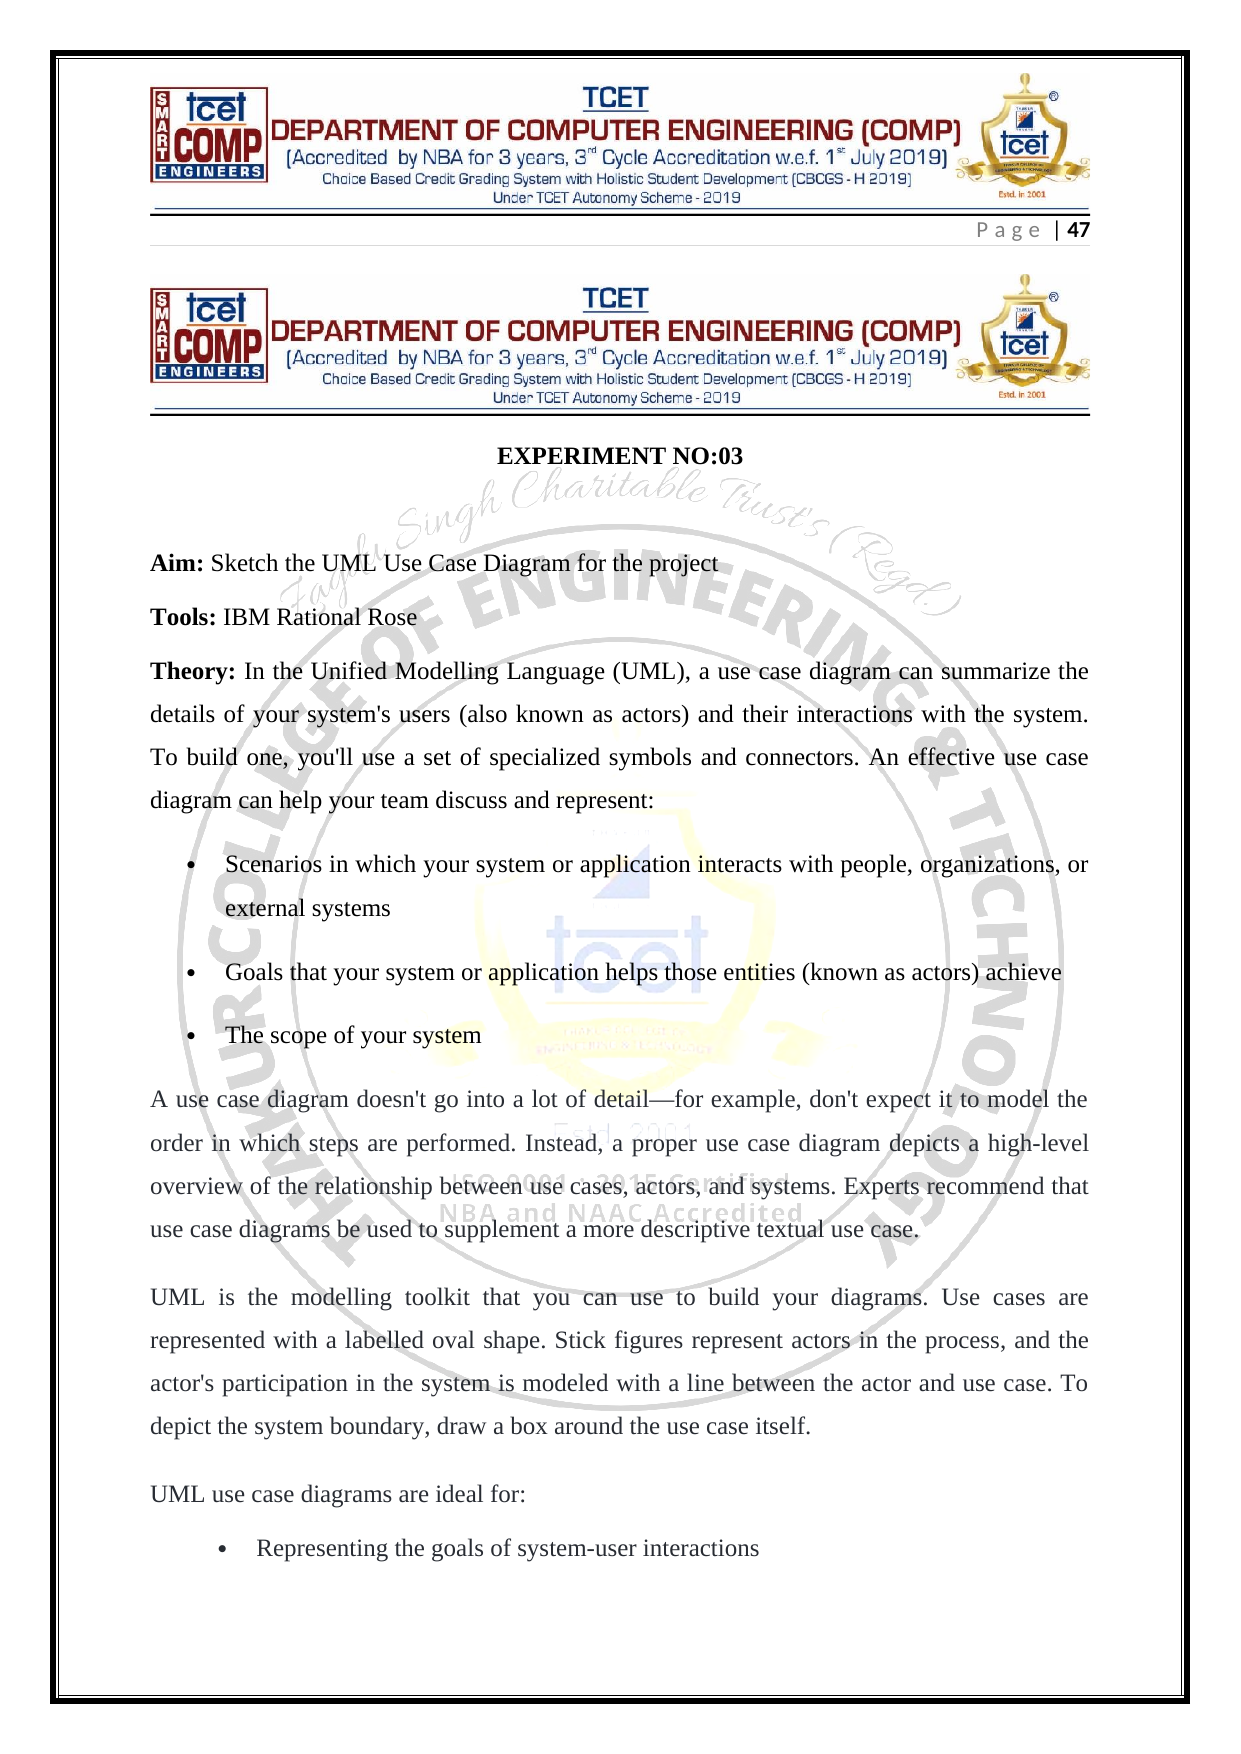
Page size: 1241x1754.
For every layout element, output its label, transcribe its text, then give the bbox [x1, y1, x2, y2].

list The scope of your system [187, 1021, 1090, 1049]
picture [150, 274, 1091, 416]
list Representing the goals of system-user interactions [219, 1533, 1090, 1562]
list Goals that your system or application helps those entities (known as actors) achieve [187, 957, 1090, 985]
text Aim: Sketch the UML Use Case Diagram for the project [150, 548, 1090, 577]
text Tools: IBM Rational Rose [150, 602, 1090, 631]
text A use case diagram doesn't go into a lot of detail—for example, don't expect it to model the order in which steps are performed. Instead, a proper use case diagram depicts a high-level overview of the relationship between use cases, actors, and systems. Experts recommend that use case diagrams be used to supplement a more descriptive textual use case. [150, 1084, 1090, 1243]
text EXPERIMENT NO:03 [150, 441, 1090, 469]
picture [150, 73, 1091, 216]
text UML is the modelling toolkit that you can use to build your diagrams. Use cases are represented with a labelled oval shape. Stick figures represent actors in the process, and the actor's participation in the system is modeled with a line between the actor and use case. To depict the system boundary, draw a box around the use case itself. [150, 1282, 1090, 1440]
text Theory: In the Unified Modelling Language (UML), a use case diagram can summarize the details of your system's users (also known as actors) and their interactions with the system. To build one, you'll use a set of specialized symbols and connectors. An effective use case diagram can help your team discuss and represent: [150, 656, 1090, 814]
list Scenarios in which your system or application interacts with people, organizations, or external systems [187, 849, 1090, 921]
text UML use case diagrams are ideal for: [150, 1479, 1090, 1508]
